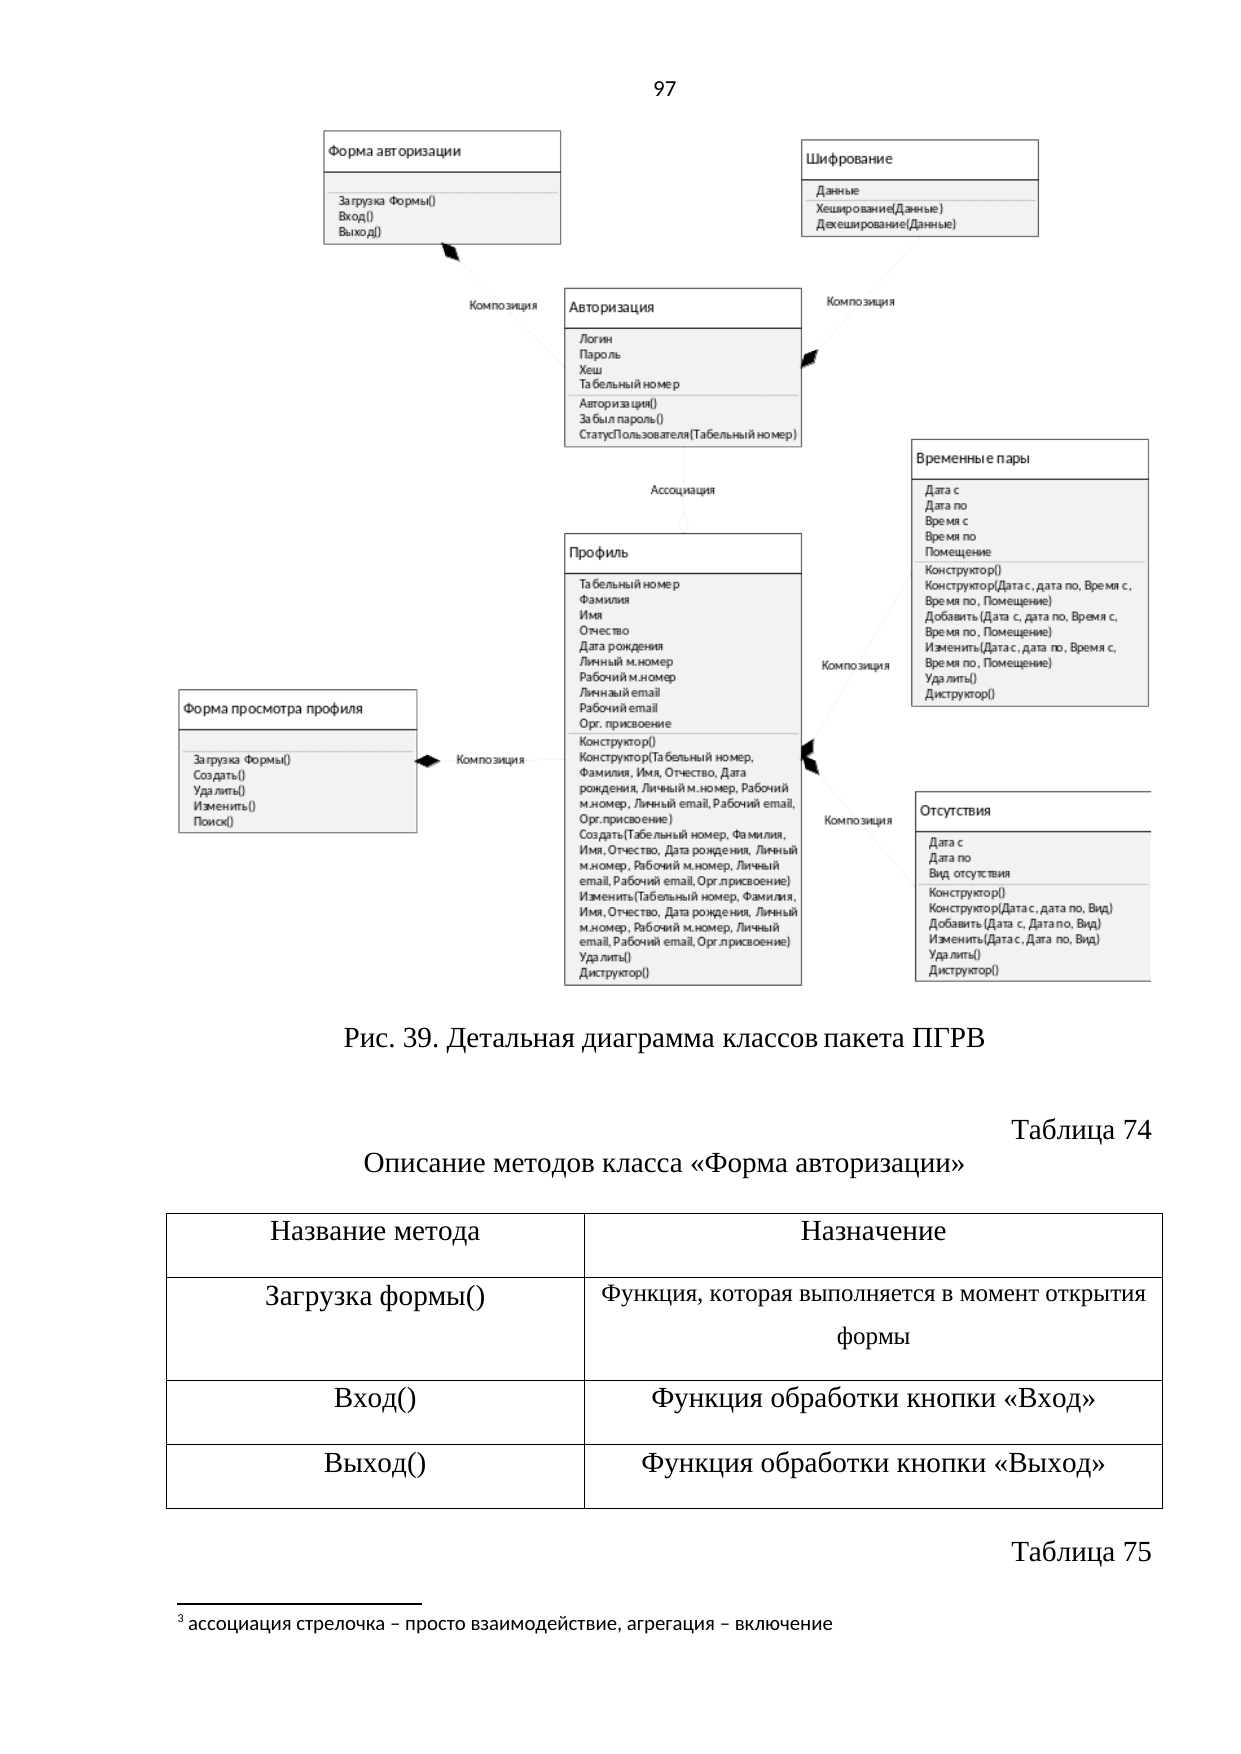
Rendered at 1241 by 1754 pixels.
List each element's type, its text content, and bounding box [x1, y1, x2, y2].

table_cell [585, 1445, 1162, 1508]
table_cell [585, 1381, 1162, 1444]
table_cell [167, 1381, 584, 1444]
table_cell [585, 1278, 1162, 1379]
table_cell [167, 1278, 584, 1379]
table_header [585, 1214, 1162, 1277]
text Описание методов класса «Форма авторизации» [177, 1145, 1152, 1179]
text Таблица 75 [251, 1534, 1152, 1568]
text Рис. 39. Детальная диаграмма классов пакета ПГРВ [177, 1020, 1152, 1053]
text Таблица 74 [251, 1112, 1152, 1145]
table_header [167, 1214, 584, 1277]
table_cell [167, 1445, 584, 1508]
